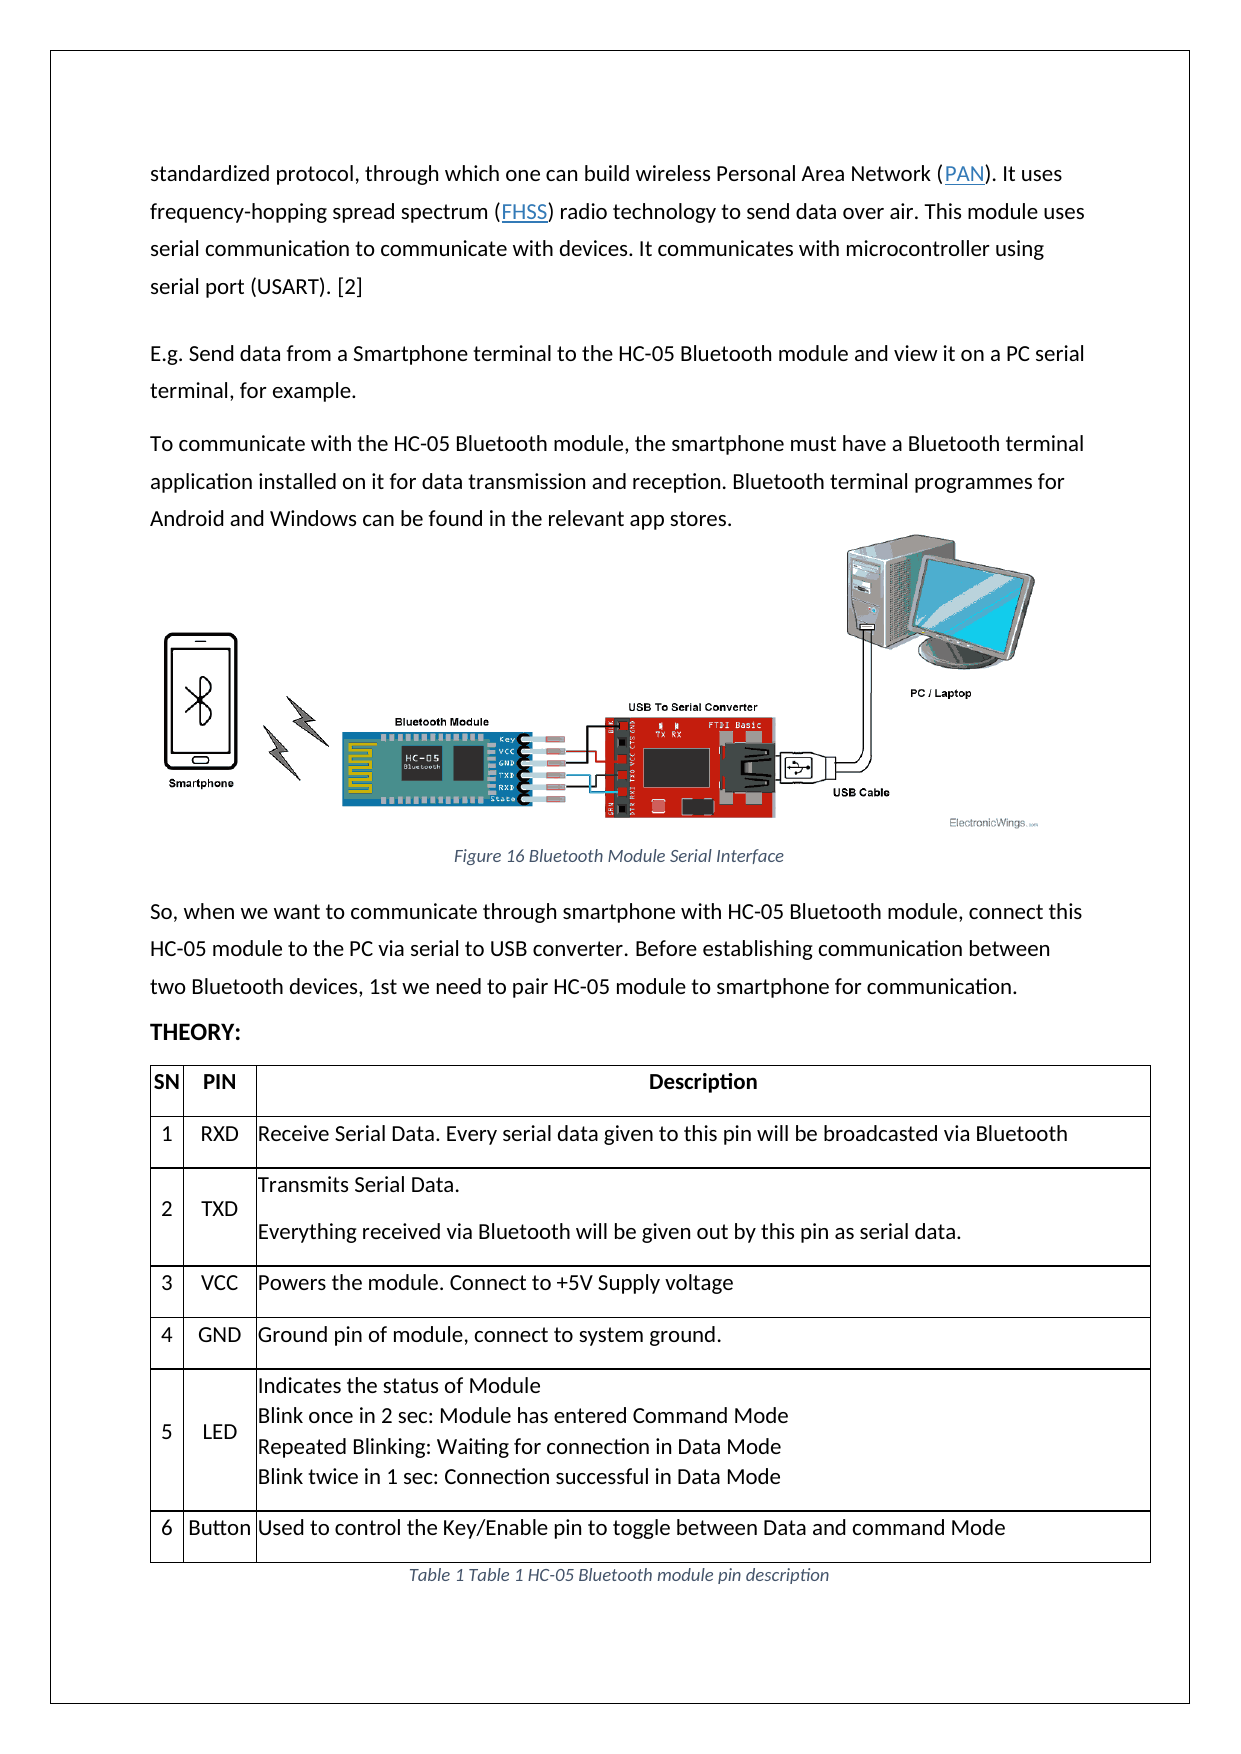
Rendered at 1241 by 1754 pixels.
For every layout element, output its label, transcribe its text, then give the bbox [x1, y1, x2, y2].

table_cell VCC [184, 1267, 256, 1317]
table_cell GND [184, 1318, 256, 1368]
table_cell Ground pin of module, connect to system ground. [257, 1318, 1150, 1368]
table_header SN [151, 1066, 183, 1116]
table_cell 4 [151, 1318, 183, 1368]
table_cell Button [184, 1512, 256, 1562]
table_cell TXD [184, 1169, 256, 1265]
table_cell 3 [151, 1267, 183, 1317]
table_cell Indicates the status of Module Blink once in 2 sec: Module has entered Command Mode Repeated Blinking: Waiting for connection in Data Mode Blink twice in 1 sec: Connection successful in Data Mode [257, 1370, 1150, 1510]
table_header PIN [184, 1066, 256, 1116]
table_cell 6 [151, 1512, 183, 1562]
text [150, 150, 1090, 300]
table_cell 2 [151, 1169, 183, 1265]
table_cell Transmits Serial Data. Everything received via Bluetooth will be given out by this pin as serial data. [257, 1169, 1150, 1265]
table_cell RXD [184, 1117, 256, 1167]
text So, when we want to communicate through smartphone with HC-05 Bluetooth module, connect this HC-05 module to the PC via serial to USB converter. Before establishing communication between two Bluetooth devices, 1st we need to pair HC-05 module to smartphone for communication. [150, 887, 1090, 1000]
text THEORY: [150, 1016, 1090, 1046]
table_cell 5 [151, 1370, 183, 1510]
table_cell Used to control the Key/Enable pin to toggle between Data and command Mode [257, 1512, 1150, 1562]
table_header Description [257, 1066, 1150, 1116]
picture [150, 532, 1044, 829]
table_cell Receive Serial Data. Every serial data given to this pin will be broadcasted via Bluetooth [257, 1117, 1150, 1167]
table_cell LED [184, 1370, 256, 1510]
table_cell 1 [151, 1117, 183, 1167]
table_cell Powers the module. Connect to +5V Supply voltage [257, 1267, 1150, 1317]
text E.g. Send data from a Smartphone terminal to the HC-05 Bluetooth module and view it on a PC serial terminal, for example. [150, 329, 1090, 404]
